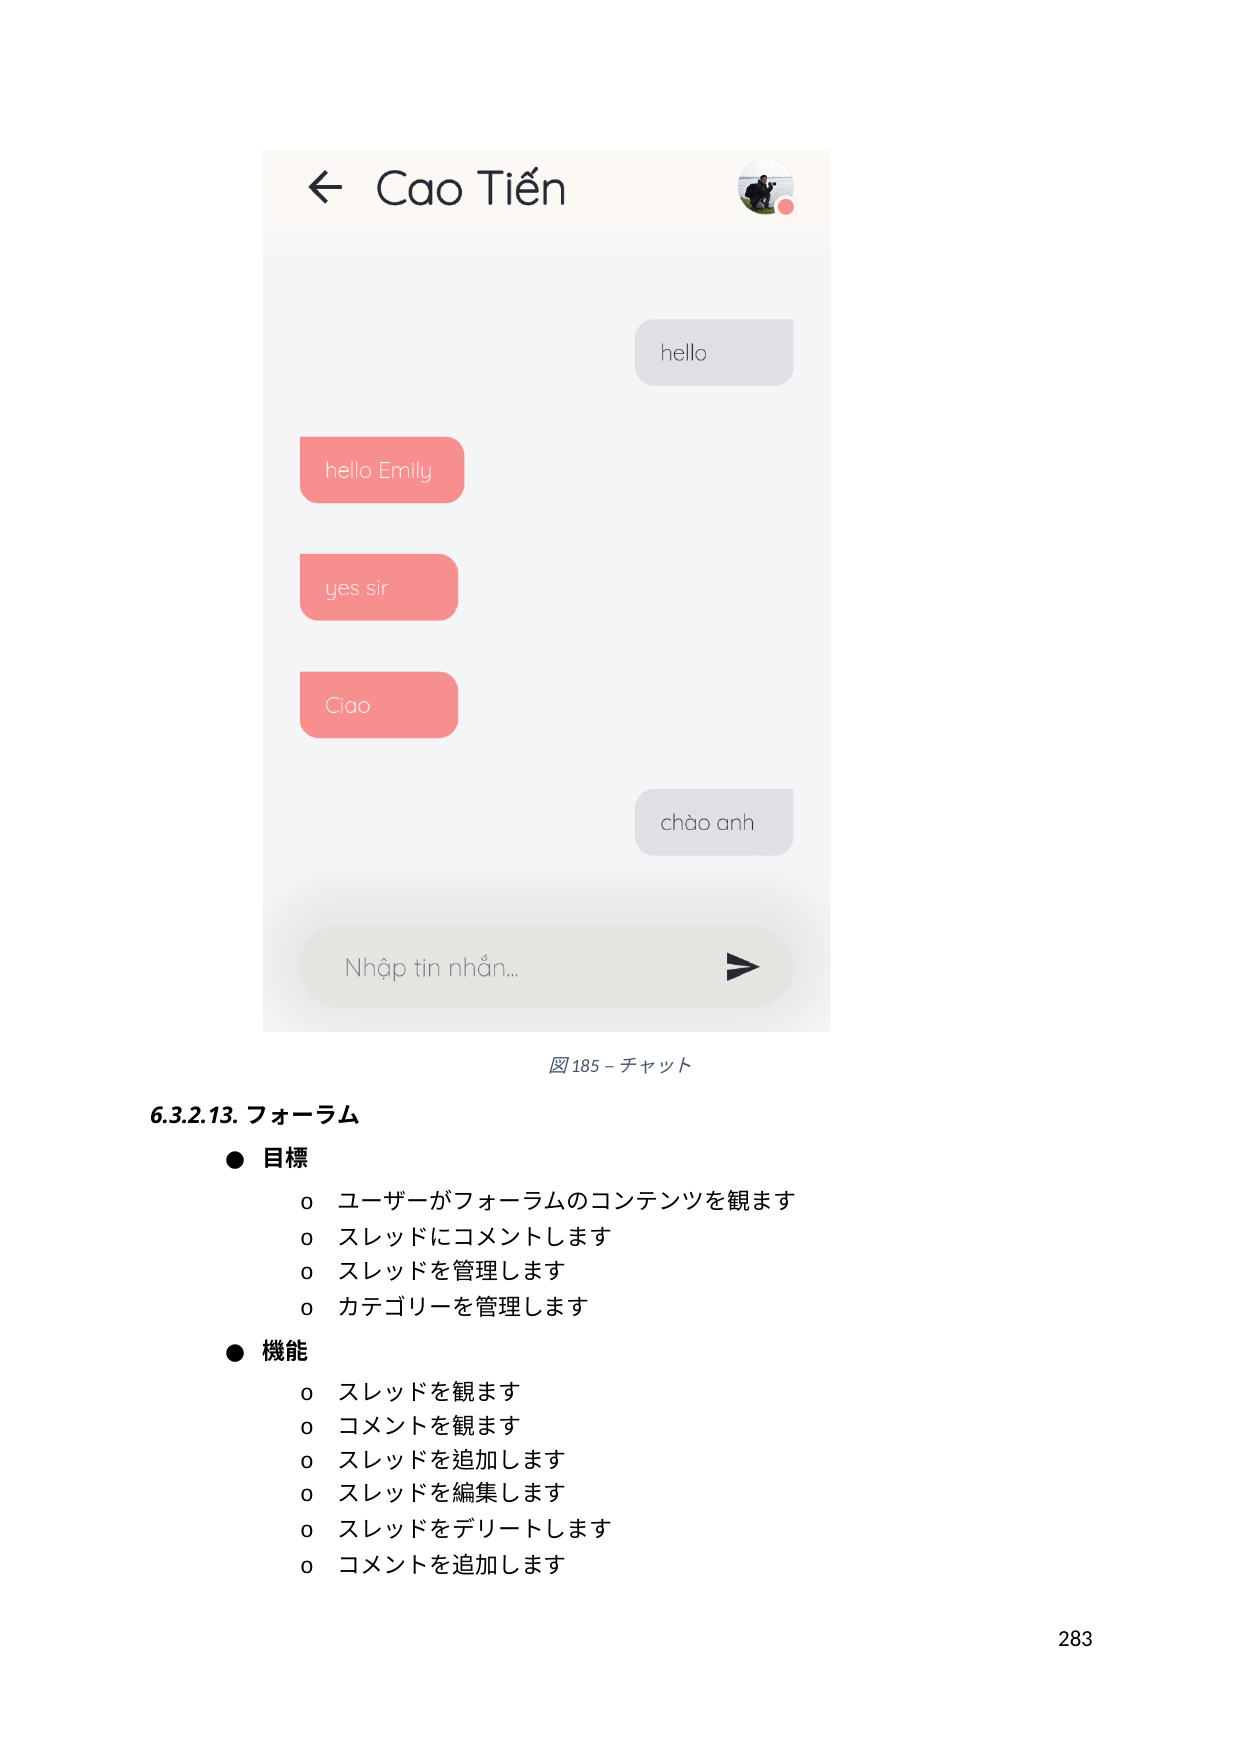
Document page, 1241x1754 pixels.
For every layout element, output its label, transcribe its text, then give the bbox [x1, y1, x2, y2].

list 機能 [225, 1325, 1093, 1372]
list スレッドを追加します [300, 1443, 1093, 1475]
list スレッドを編集します [300, 1477, 1093, 1509]
list コメントを観ます [300, 1410, 1093, 1441]
list 目標 [225, 1132, 1093, 1179]
text 図185 – チャット [150, 1051, 1093, 1078]
list スレッドをデリートします [300, 1511, 1093, 1545]
subtitle 6.3.2.13. フォーラム [150, 1099, 1093, 1130]
list スレッドを観ます [300, 1376, 1093, 1407]
picture [262, 150, 831, 1032]
list スレッドを管理します [300, 1255, 1093, 1287]
list カテゴリーを管理します [300, 1289, 1093, 1322]
list ユーザーがフォーラムのコンテンツを観ます [300, 1183, 1093, 1217]
list コメントを追加します [300, 1547, 1093, 1581]
list スレッドにコメントします [300, 1219, 1093, 1253]
